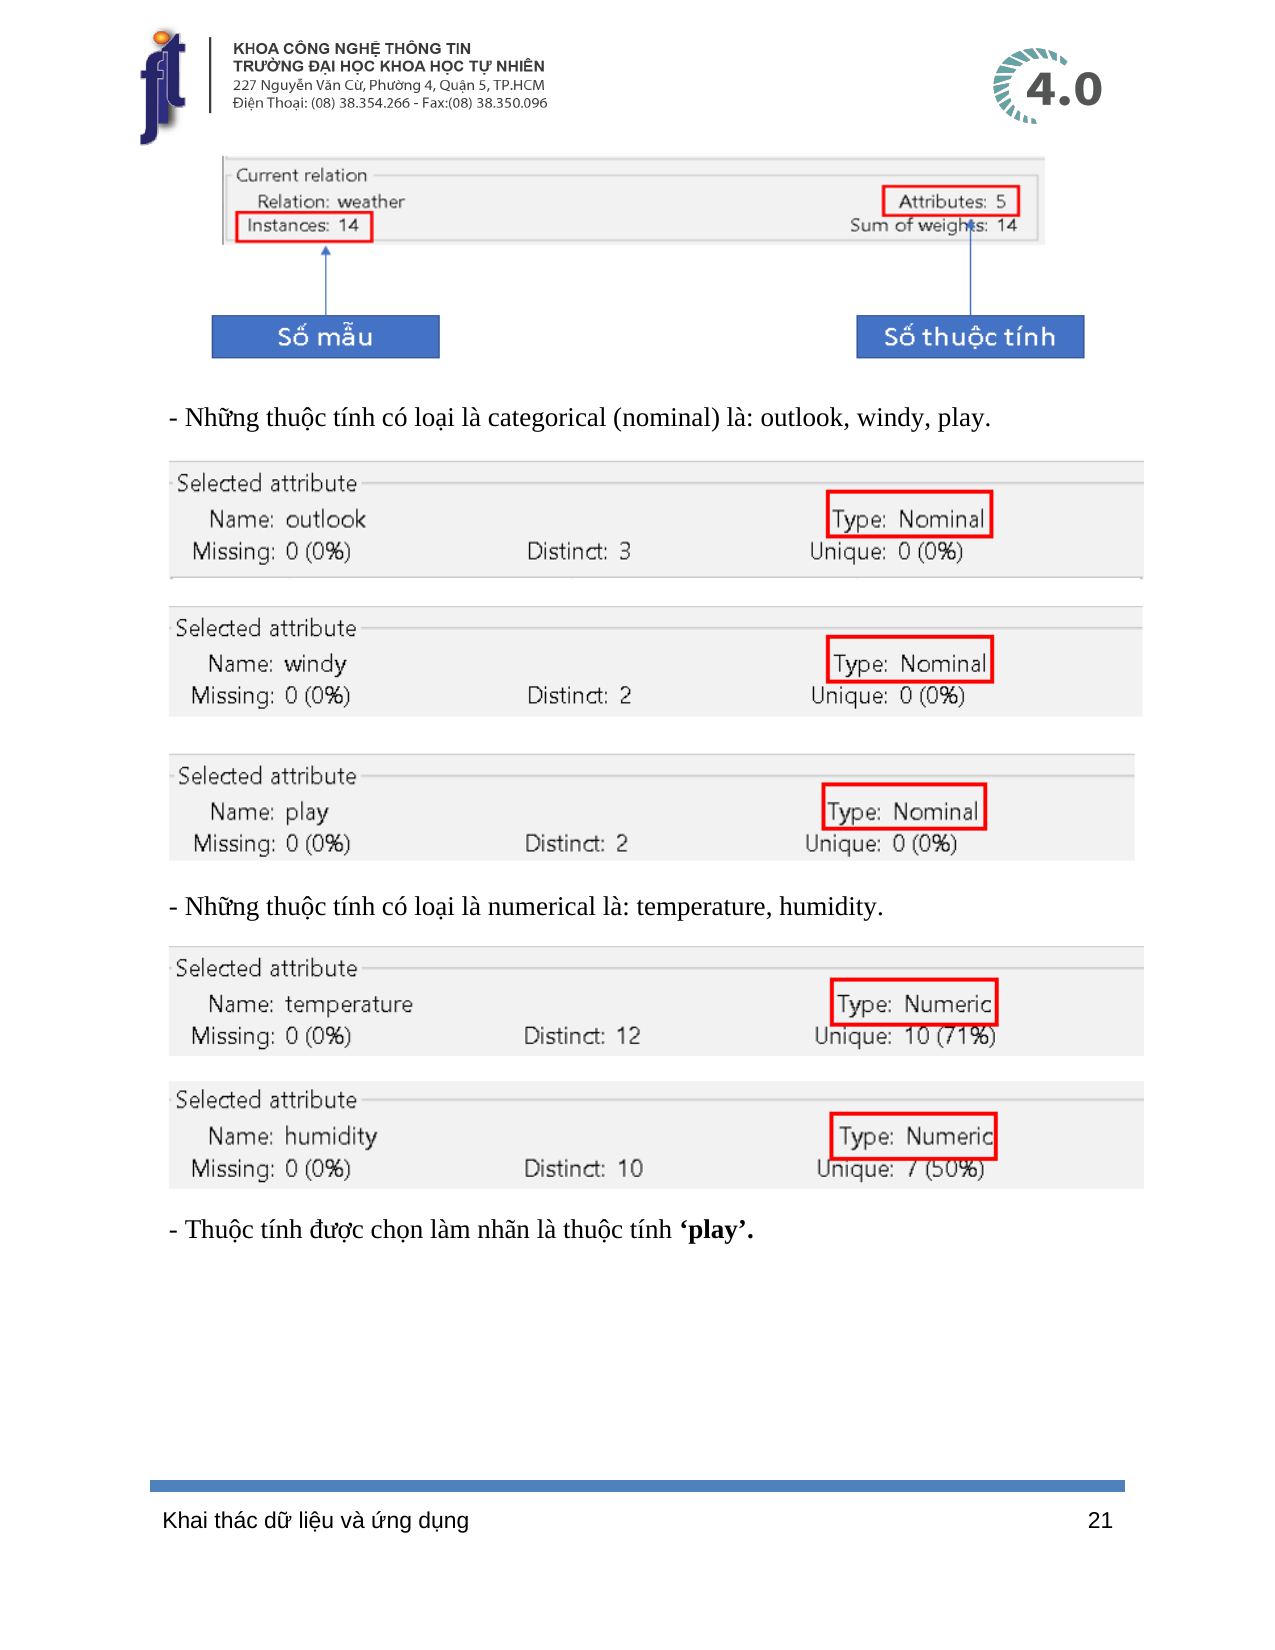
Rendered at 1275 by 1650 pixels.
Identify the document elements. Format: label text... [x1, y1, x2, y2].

text - Những thuộc tính có loại là numerical là: temperature, humidity. [169, 890, 1125, 921]
picture [117, 21, 1089, 376]
picture [168, 750, 1144, 866]
picture [985, 41, 1108, 127]
picture [168, 606, 1144, 726]
text - Thuộc tính được chọn làm nhãn là thuộc tính ‘play’. [169, 1213, 1125, 1244]
text - Những thuộc tính có loại là categorical (nominal) là: outlook, windy, play. [169, 401, 1125, 432]
picture [168, 1080, 1144, 1189]
picture [168, 946, 1144, 1056]
picture [168, 457, 1144, 582]
